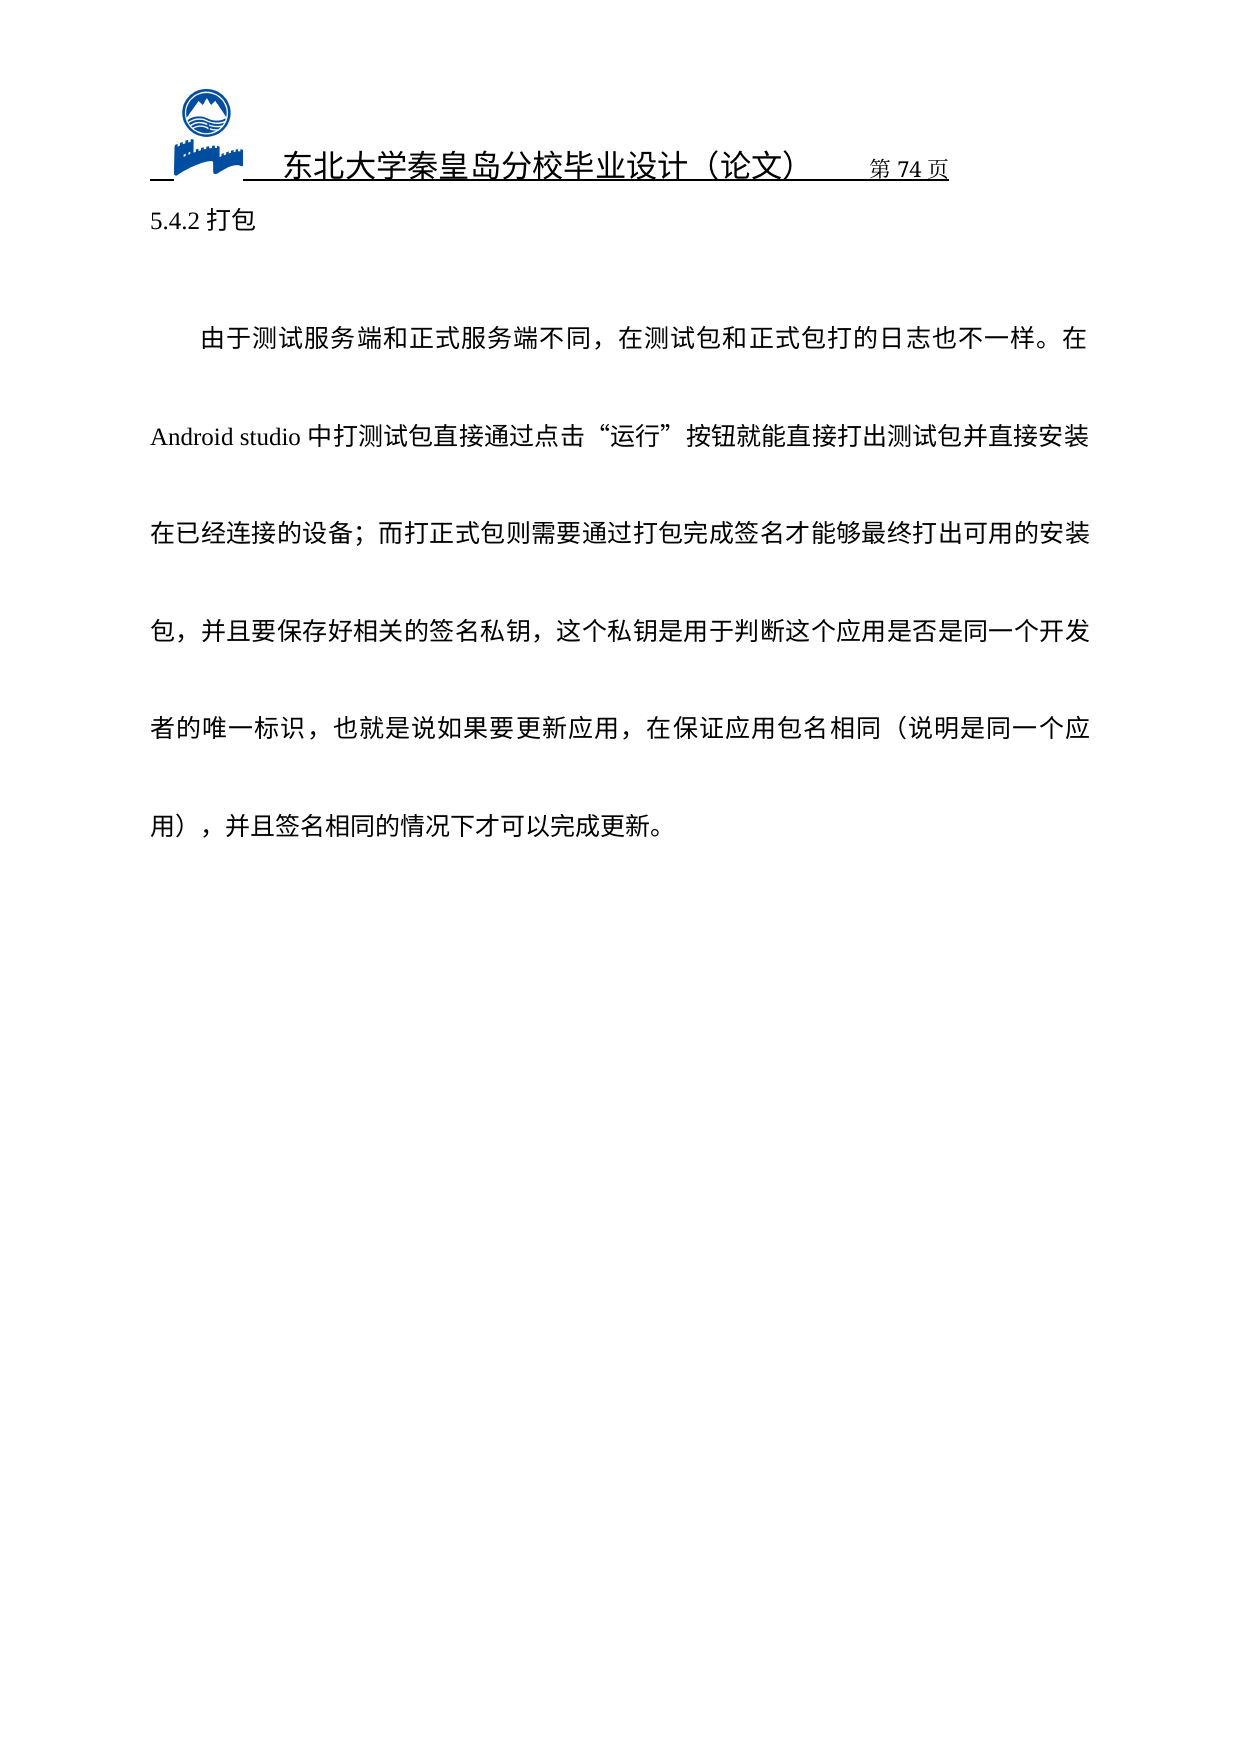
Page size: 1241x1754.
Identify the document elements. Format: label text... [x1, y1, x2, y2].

text 5.4.2 打包 [150, 186, 1090, 251]
text 由于测试服务端和正式服务端不同，在测试包和正式包打的日志也不一样。在Android studio 中打测试包直接通过点击“运行”按钮就能直接打出测试包并直接安装在已经连接的设备；而打正式包则需要通过打包完成签名才能够最终打出可用的安装包，并且要保存好相关的签名私钥，这个私钥是用于判断这个应用是否是同一个开发者的唯一标识，也就是说如果要更新应用，在保证应用包名相同（说明是同一个应用），并且签名相同的情况下才可以完成更新。 [150, 304, 1090, 857]
picture [173, 88, 244, 177]
